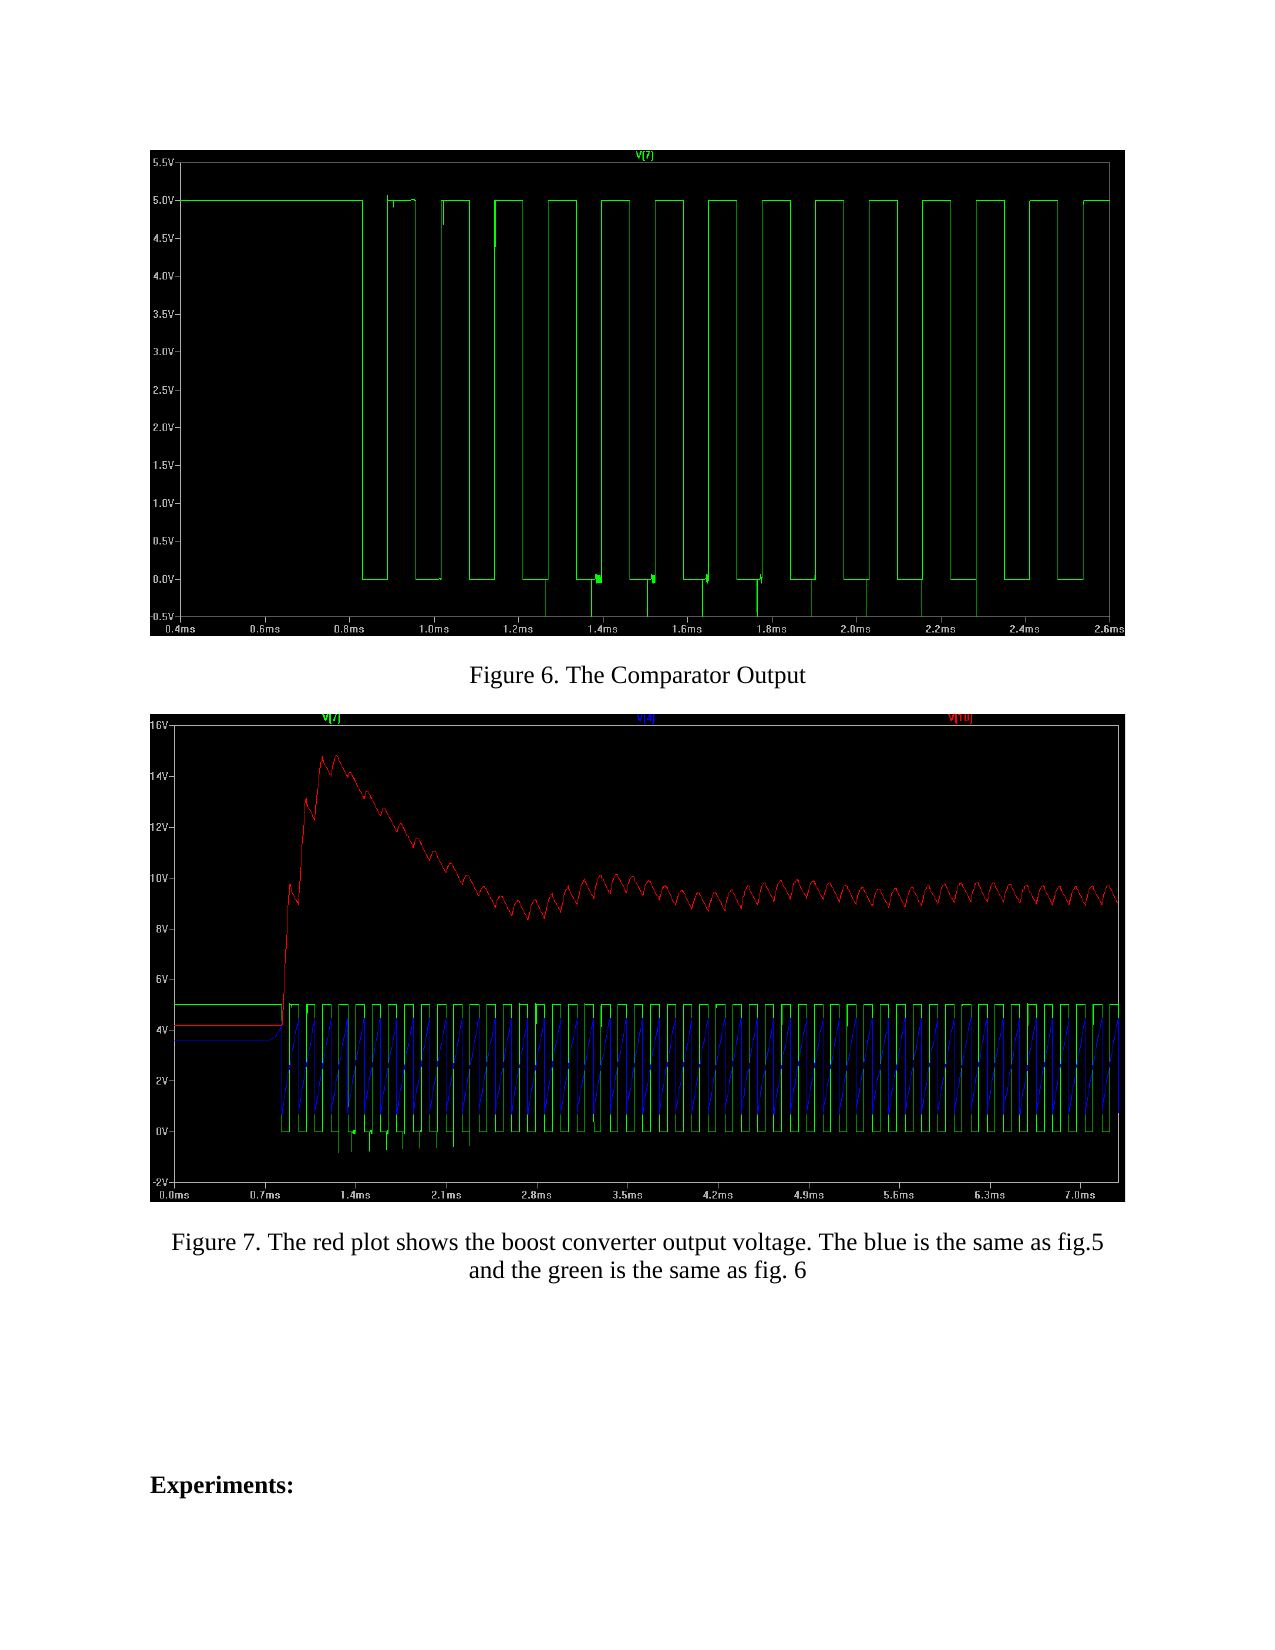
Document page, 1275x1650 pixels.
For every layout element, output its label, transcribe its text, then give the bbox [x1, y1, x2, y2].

text Experiments: [150, 1470, 1125, 1499]
picture [150, 150, 1125, 636]
text Figure 7. The red plot shows the boost converter output voltage. The blue is the same as fig.5 and the green is the same as fig. 6 [150, 1227, 1125, 1284]
picture [150, 714, 1125, 1202]
text Figure 6. The Comparator Output [150, 660, 1125, 689]
